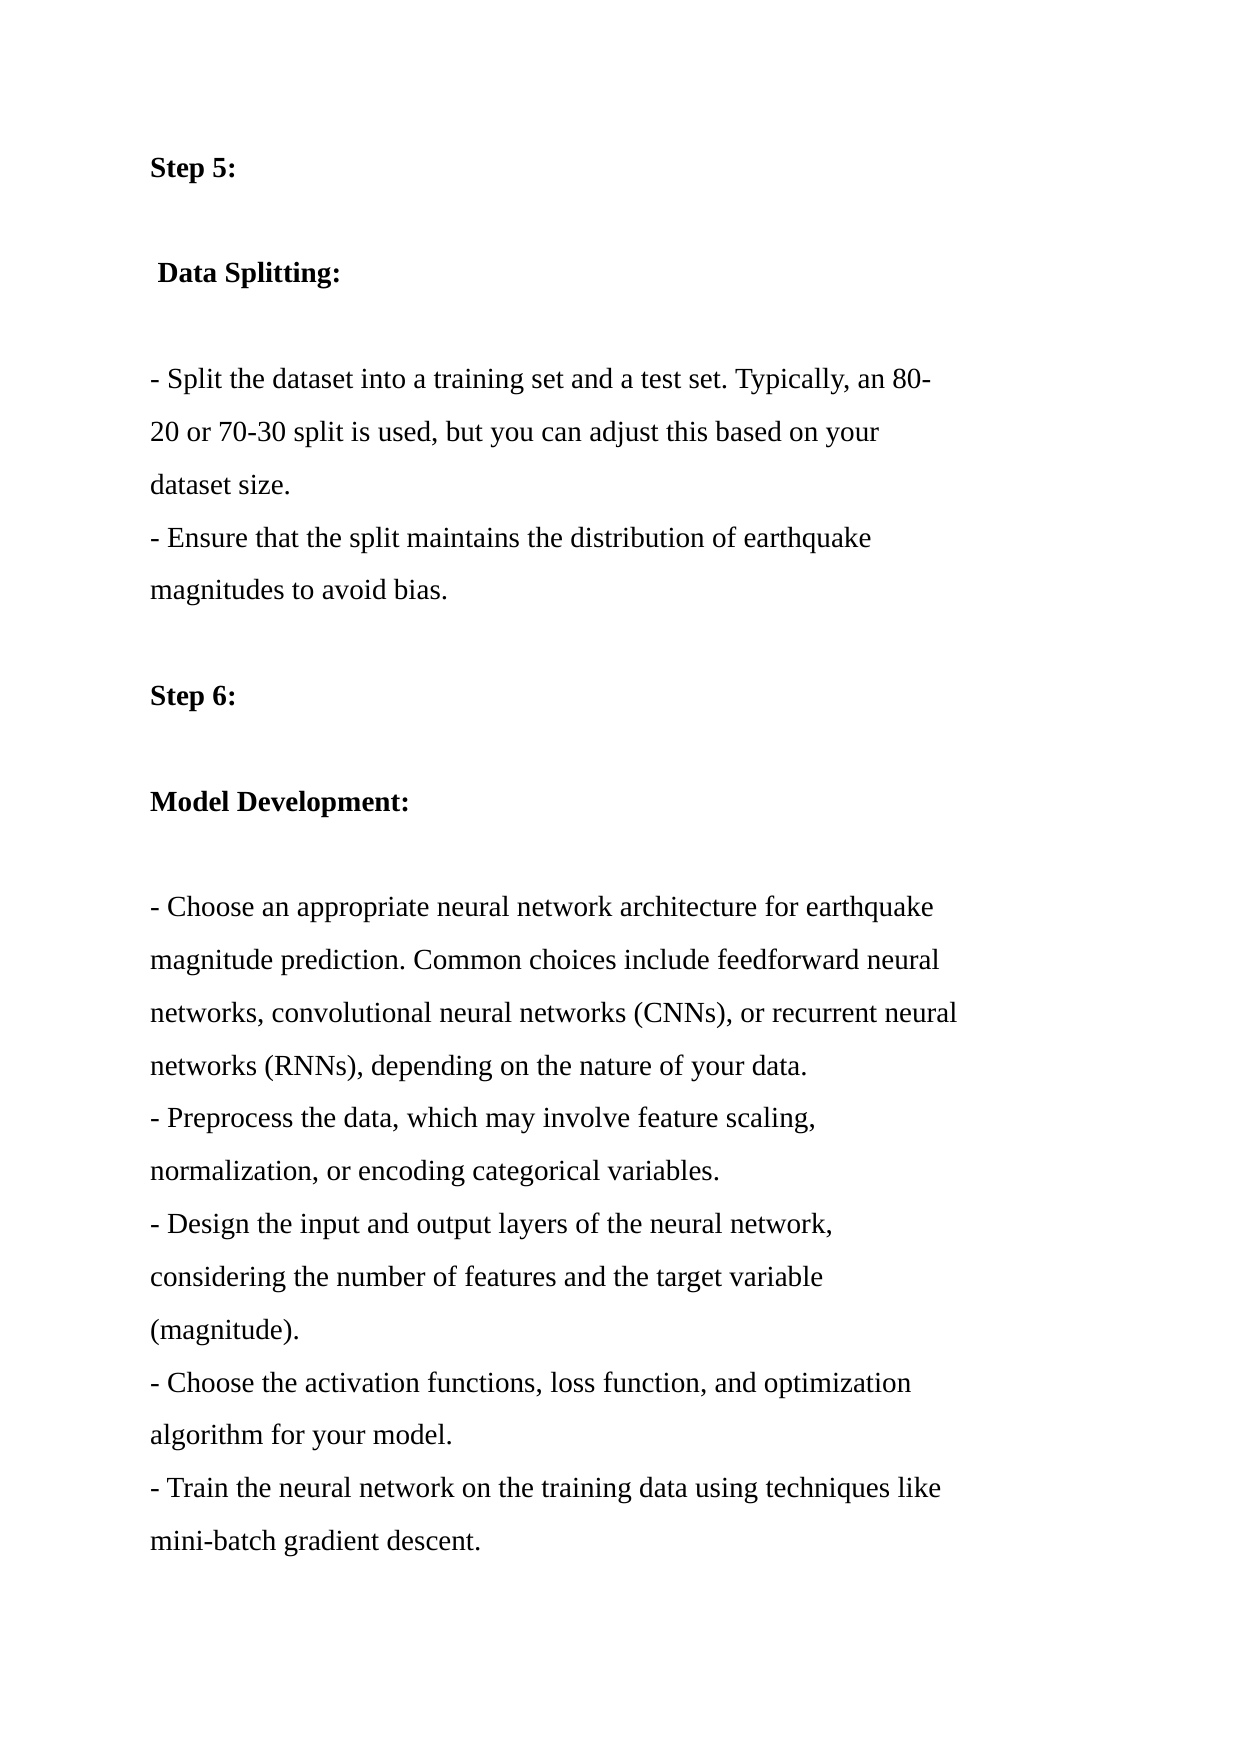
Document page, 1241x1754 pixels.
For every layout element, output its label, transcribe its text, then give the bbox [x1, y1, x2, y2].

text - Split the dataset into a training set and a test set. Typically, an 80- [150, 361, 1090, 395]
text Model Development: [150, 784, 1090, 817]
text dataset size. [150, 467, 1090, 500]
text Step 6: [150, 678, 1090, 712]
text (magnitude). [150, 1312, 1090, 1345]
text considering the number of features and the target variable [150, 1259, 1090, 1293]
text Step 5: [150, 150, 1090, 183]
text algorithm for your model. [150, 1417, 1090, 1451]
text networks (RNNs), depending on the nature of your data. [150, 1048, 1090, 1081]
text 20 or 70-30 split is used, but you can adjust this based on your [150, 414, 1090, 448]
text - Preprocess the data, which may involve feature scaling, [150, 1101, 1090, 1134]
text - Train the neural network on the training data using techniques like [150, 1470, 1090, 1504]
text mini-batch gradient descent. [150, 1523, 1090, 1557]
text - Choose the activation functions, loss function, and optimization [150, 1365, 1090, 1398]
text - Design the input and output layers of the neural network, [150, 1206, 1090, 1240]
text - Choose an appropriate neural network architecture for earthquake [150, 889, 1090, 923]
text Data Splitting: [150, 256, 1090, 289]
text normalization, or encoding categorical variables. [150, 1153, 1090, 1187]
text networks, convolutional neural networks (CNNs), or recurrent neural [150, 995, 1090, 1028]
text magnitudes to avoid bias. [150, 572, 1090, 606]
text magnitude prediction. Common choices include feedforward neural [150, 942, 1090, 976]
text - Ensure that the split maintains the distribution of earthquake [150, 520, 1090, 553]
